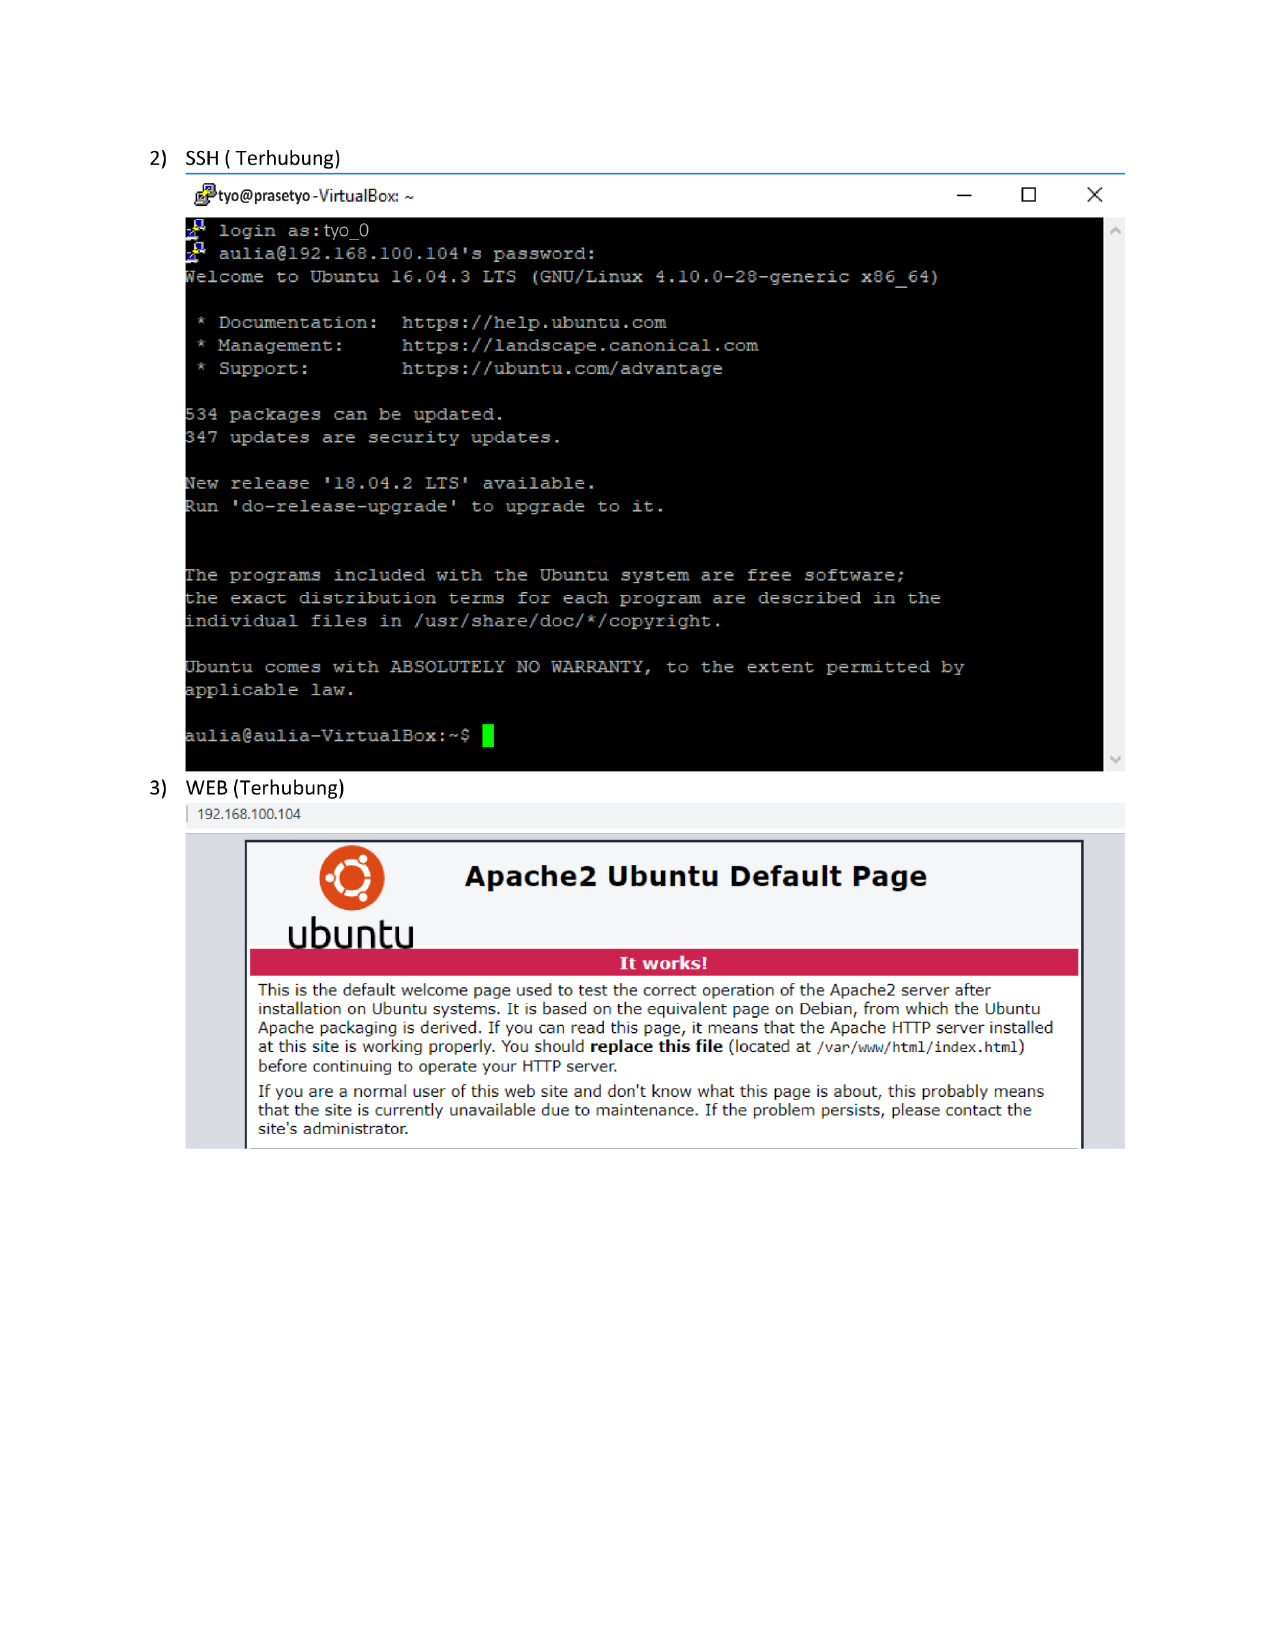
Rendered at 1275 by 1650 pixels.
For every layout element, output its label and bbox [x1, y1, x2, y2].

picture [150, 150, 1125, 1149]
